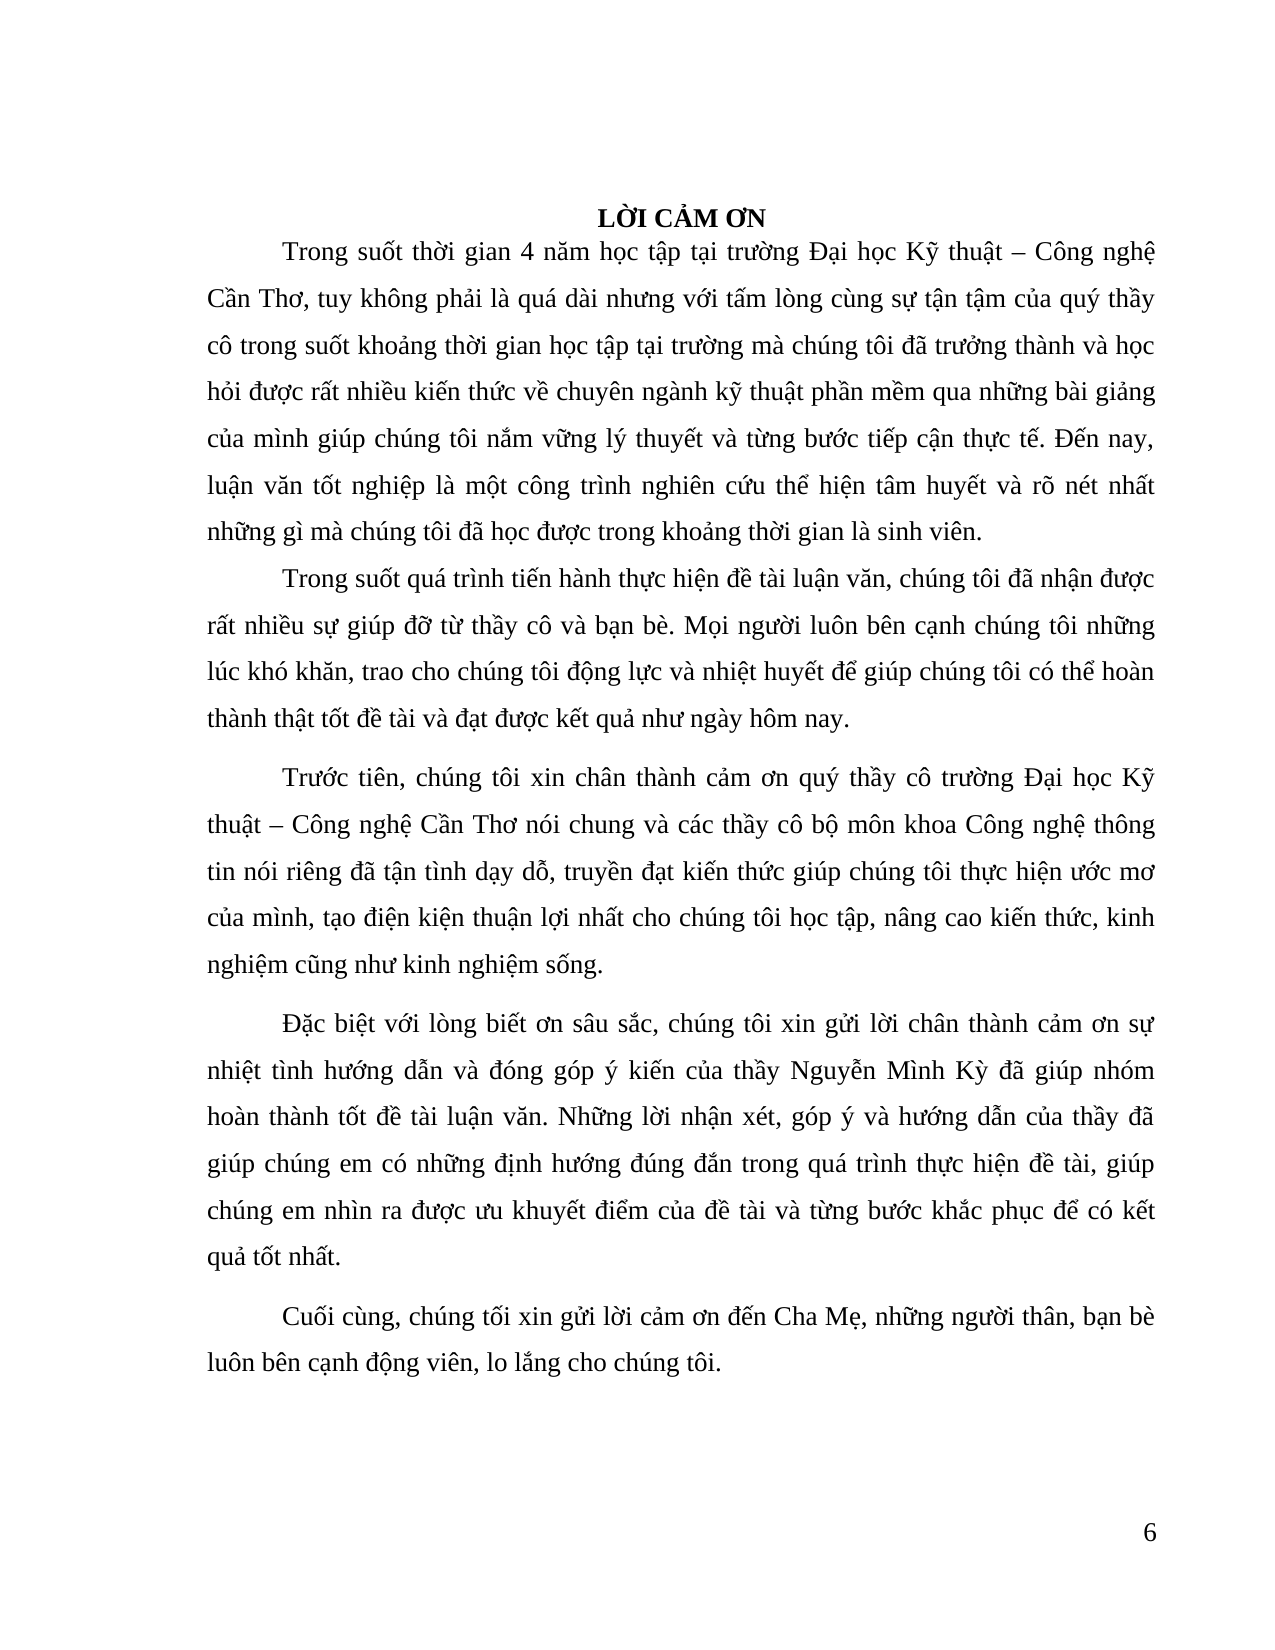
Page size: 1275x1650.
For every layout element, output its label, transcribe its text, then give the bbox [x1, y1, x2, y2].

subtitle LỜI CẢM ƠN [207, 202, 1156, 233]
text Đặc biệt với lòng biết ơn sâu sắc, chúng tôi xin gửi lời chân thành cảm ơn sự nhiệt tình hướng dẫn và đóng góp ý kiến của thầy Nguyễn Mình Kỳ đã giúp nhóm hoàn thành tốt đề tài luận văn. Những lời nhận xét, góp ý và hướng dẫn của thầy đã giúp chúng em có những định hướng đúng đắn trong quá trình thực hiện đề tài, giúp chúng em nhìn ra được ưu khuyết điểm của đề tài và từng bước khắc phục để có kết quả tốt nhất. [207, 1007, 1156, 1272]
text Trước tiên, chúng tôi xin chân thành cảm ơn quý thầy cô trường Đại học Kỹ thuật – Công nghệ Cần Thơ nói chung và các thầy cô bộ môn khoa Công nghệ thông tin nói riêng đã tận tình dạy dỗ, truyền đạt kiến thức giúp chúng tôi thực hiện ước mơ của mình, tạo điện kiện thuận lợi nhất cho chúng tôi học tập, nâng cao kiến thức, kinh nghiệm cũng như kinh nghiệm sống. [207, 761, 1156, 979]
text Trong suốt quá trình tiến hành thực hiện đề tài luận văn, chúng tôi đã nhận được rất nhiều sự giúp đỡ từ thầy cô và bạn bè. Mọi người luôn bên cạnh chúng tôi những lúc khó khăn, trao cho chúng tôi động lực và nhiệt huyết để giúp chúng tôi có thể hoàn thành thật tốt đề tài và đạt được kết quả như ngày hôm nay. [207, 562, 1156, 733]
text Cuối cùng, chúng tối xin gửi lời cảm ơn đến Cha Mẹ, những người thân, bạn bè luôn bên cạnh động viên, lo lắng cho chúng tôi. [207, 1300, 1156, 1377]
text Trong suốt thời gian 4 năm học tập tại trường Đại học Kỹ thuật – Công nghệ Cần Thơ, tuy không phải là quá dài nhưng với tấm lòng cùng sự tận tậm của quý thầy cô trong suốt khoảng thời gian học tập tại trường mà chúng tôi đã trưởng thành và học hỏi được rất nhiều kiến thức về chuyên ngành kỹ thuật phần mềm qua những bài giảng của mình giúp chúng tôi nắm vững lý thuyết và từng bước tiếp cận thực tế. Đến nay, luận văn tốt nghiệp là một công trình nghiên cứu thể hiện tâm huyết và rõ nét nhất những gì mà chúng tôi đã học được trong khoảng thời gian là sinh viên. [207, 236, 1156, 547]
